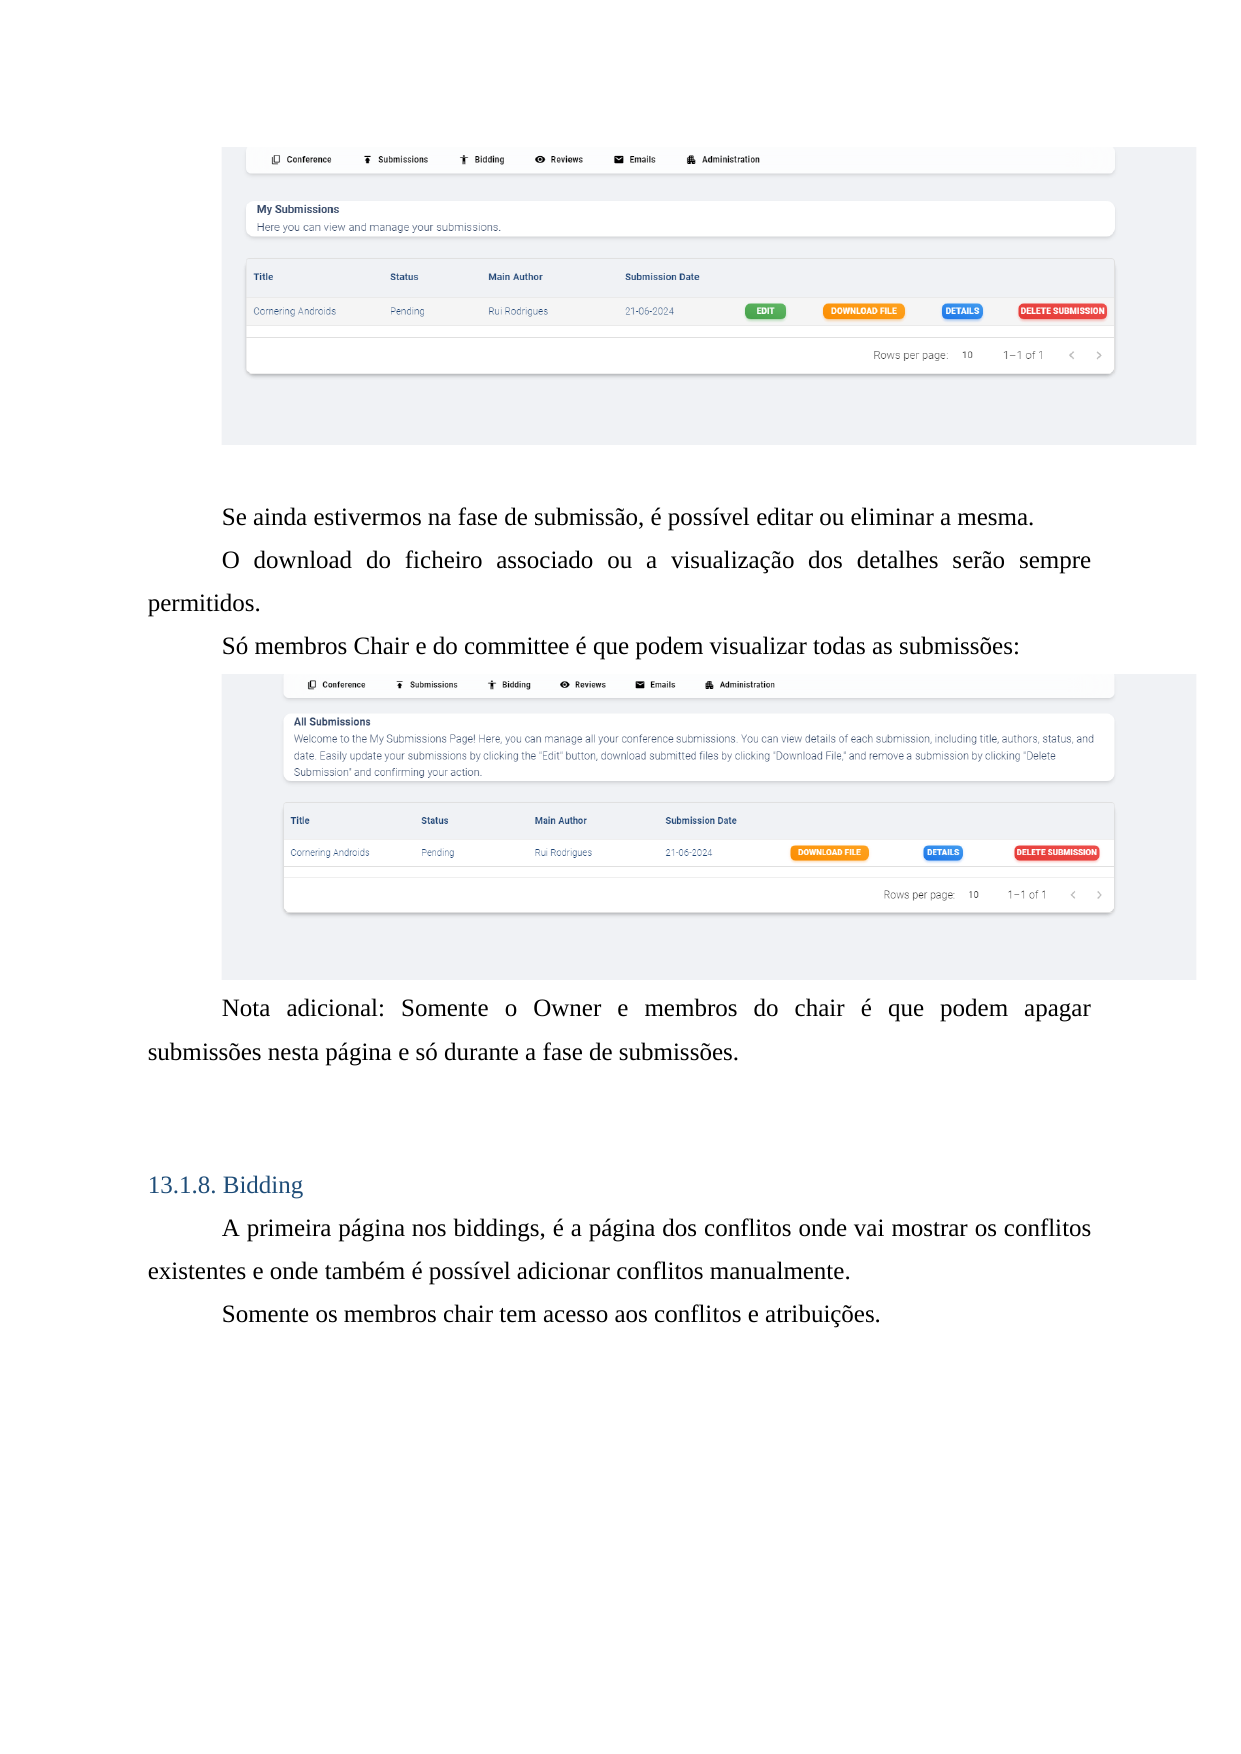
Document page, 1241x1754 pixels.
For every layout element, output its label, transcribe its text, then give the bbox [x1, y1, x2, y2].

picture [221, 674, 1197, 980]
text Só membros Chair e do committee é que podem visualizar todas as submissões: [148, 631, 1092, 660]
text Se ainda estivermos na fase de submissão, é possível editar ou eliminar a mesma. [148, 502, 1092, 531]
subtitle Bidding [148, 1170, 1092, 1199]
text O download do ficheiro associado ou a visualização dos detalhes serão sempre permitidos. [148, 545, 1092, 617]
text Somente os membros chair tem acesso aos conflitos e atribuições. [148, 1299, 1092, 1328]
text A primeira página nos biddings, é a página dos conflitos onde vai mostrar os conflitos existentes e onde também é possível adicionar conflitos manualmente. [148, 1213, 1092, 1285]
picture [221, 147, 1197, 445]
text Nota adicional: Somente o Owner e membros do chair é que podem apagar submissões nesta página e só durante a fase de submissões. [148, 993, 1092, 1065]
